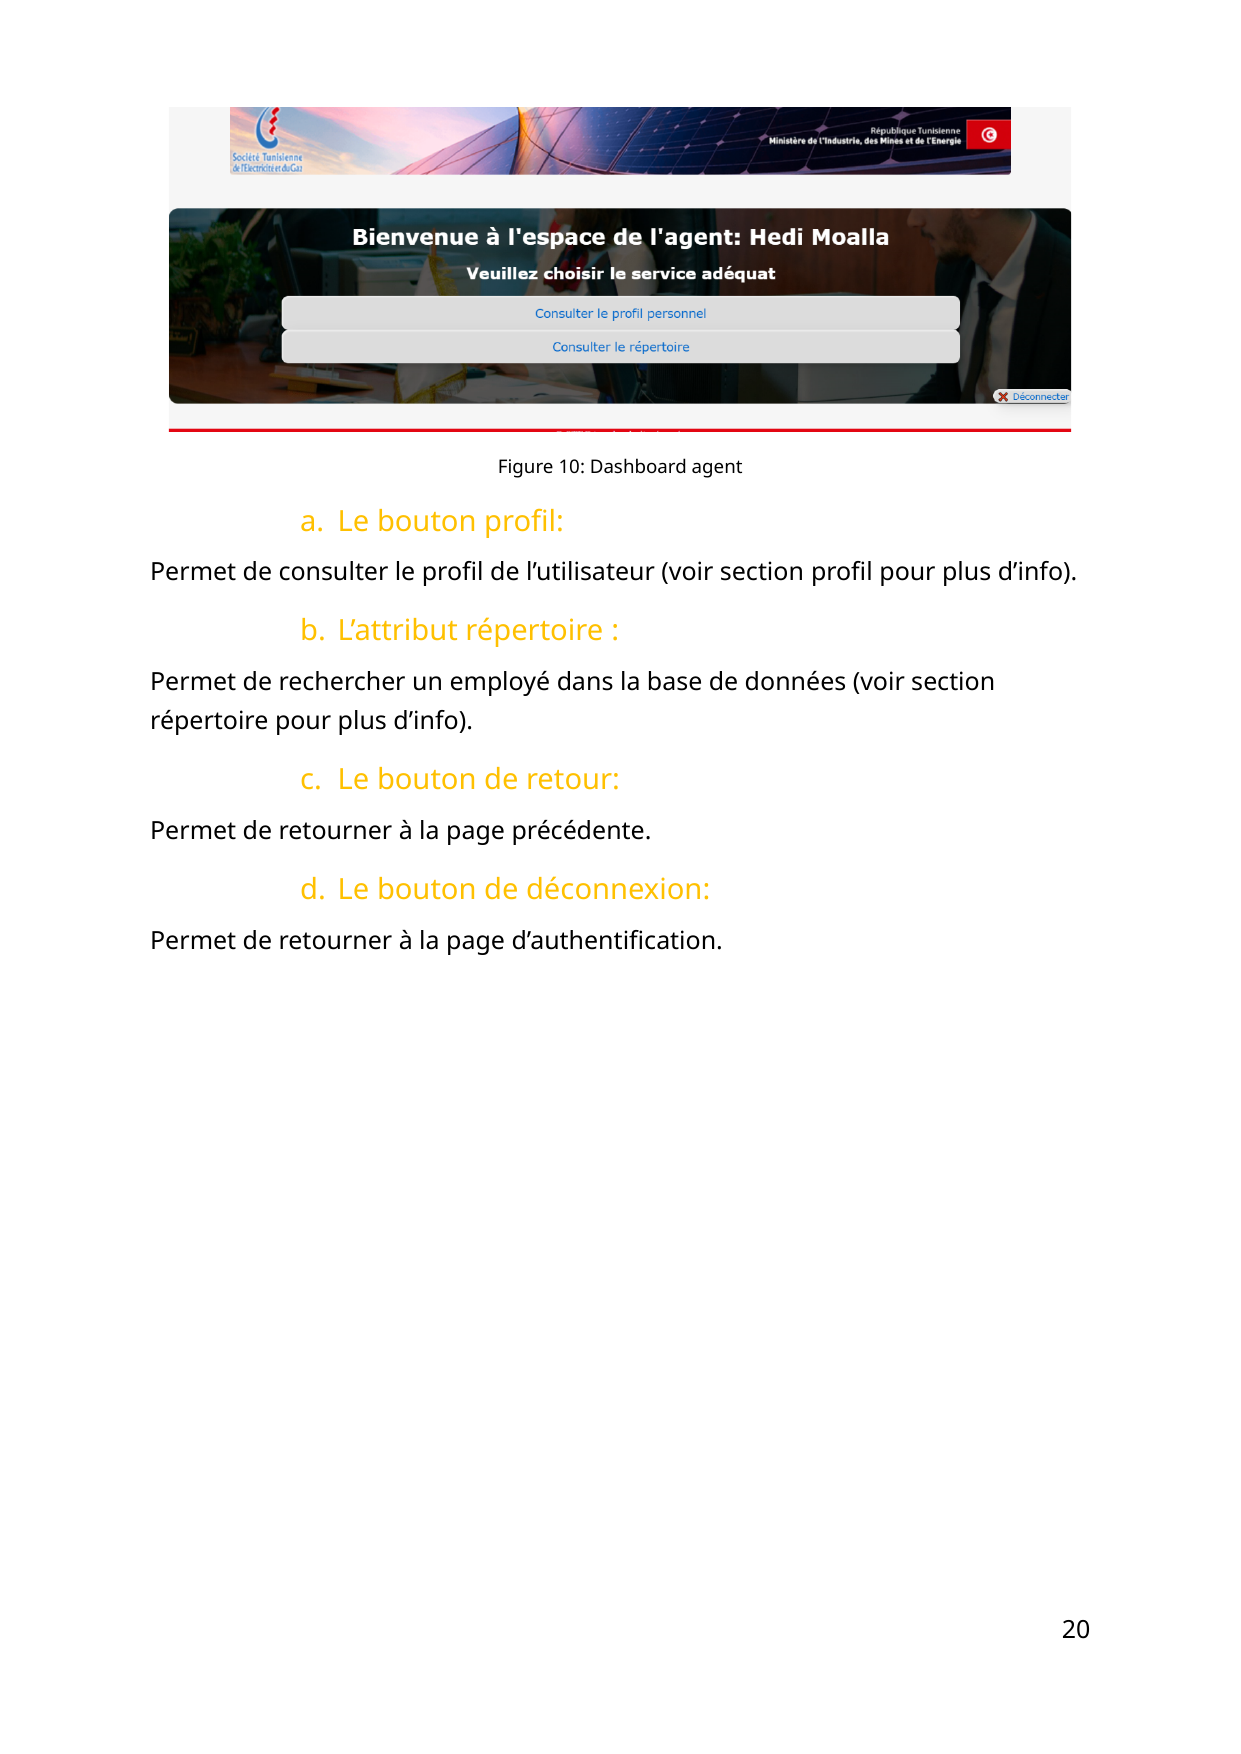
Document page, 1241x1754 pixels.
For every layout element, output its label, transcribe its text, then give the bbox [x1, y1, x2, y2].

text Figure 10: Dashboard agent [150, 453, 1090, 479]
subtitle L’attribut répertoire : [300, 609, 1090, 649]
text Permet de retourner à la page précédente. [150, 812, 1090, 847]
subtitle Le bouton de déconnexion: [300, 868, 1090, 908]
text Permet de retourner à la page d’authentification. [150, 922, 1090, 956]
picture [168, 107, 1072, 432]
text Permet de consulter le profil de l’utilisateur (voir section profil pour plus d’info). [150, 554, 1090, 588]
text Permet de rechercher un employé dans la base de données (voir section répertoire pour plus d’info). [150, 663, 1090, 737]
subtitle Le bouton de retour: [300, 758, 1090, 798]
subtitle Le bouton profil: [300, 500, 1090, 539]
